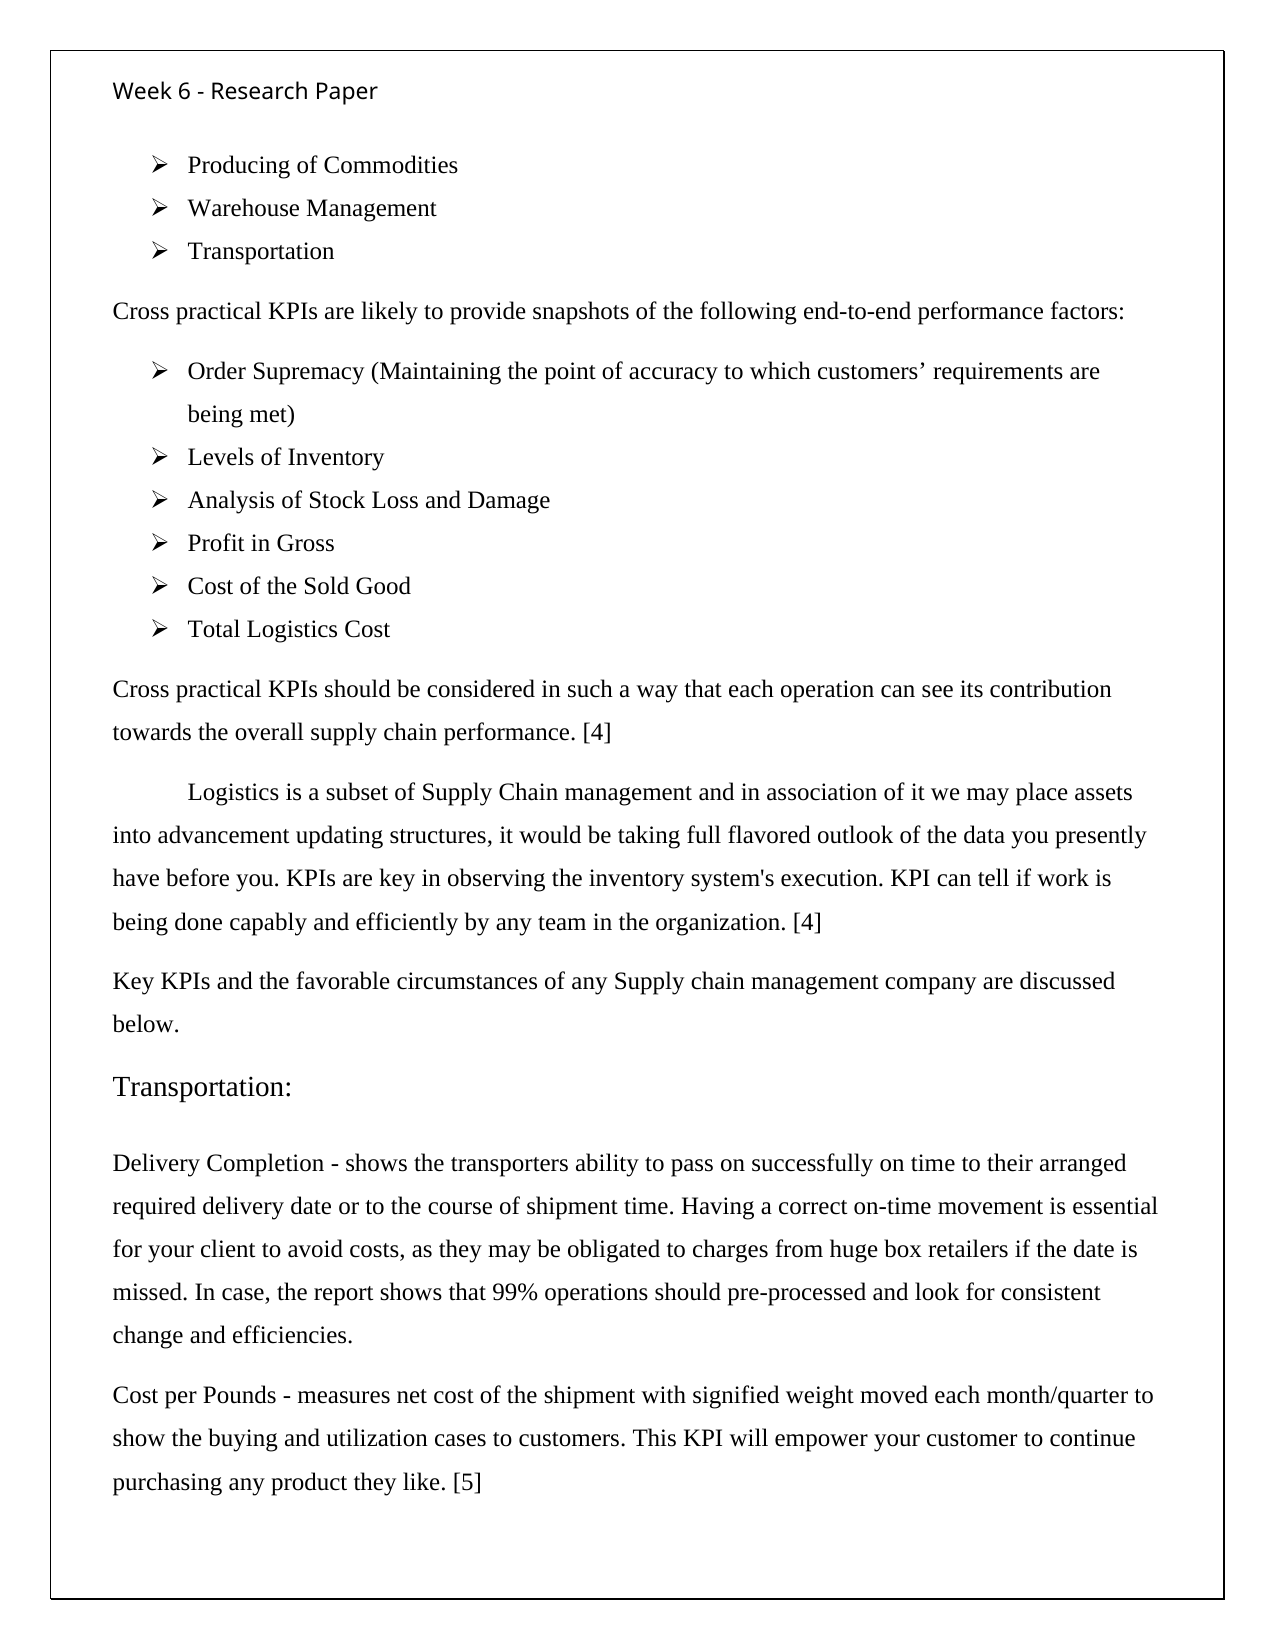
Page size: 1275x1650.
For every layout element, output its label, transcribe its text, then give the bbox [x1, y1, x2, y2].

list Profit in Gross [150, 528, 1161, 557]
text Cost per Pounds - measures net cost of the shipment with signified weight moved each month/quarter to show the buying and utilization cases to customers. This KPI will empower your customer to continue purchasing any product they like. [5] [112, 1380, 1161, 1495]
list Levels of Inventory [150, 442, 1161, 471]
list Producing of Commodities [150, 150, 1161, 179]
text Delivery Completion - shows the transporters ability to pass on successfully on time to their arranged required delivery date or to the course of shipment time. Having a correct on-time movement is essential for your client to avoid costs, as they may be obligated to charges from huge box retailers if the date is missed. In case, the report shows that 99% operations should pre-processed and look for consistent change and efficiencies. [112, 1148, 1161, 1349]
list Transportation [150, 236, 1161, 265]
list Order Supremacy (Maintaining the point of accuracy to which customers’ requirements are being met) [150, 356, 1161, 428]
list Warehouse Management [150, 193, 1161, 222]
list Cost of the Sold Good [150, 571, 1161, 600]
list Analysis of Stock Loss and Damage [150, 485, 1161, 514]
list Total Logistics Cost [150, 614, 1161, 643]
text Cross practical KPIs should be considered in such a way that each operation can see its contribution towards the overall supply chain performance. [4] [112, 674, 1161, 746]
text Key KPIs and the favorable circumstances of any Supply chain management company are discussed below. [112, 966, 1161, 1038]
subtitle Transportation: [112, 1069, 1161, 1103]
text Cross practical KPIs are likely to provide snapshots of the following end-to-end performance factors: [112, 296, 1161, 325]
text Logistics is a subset of Supply Chain management and in association of it we may place assets into advancement updating structures, it would be taking full flavored outlook of the data you presently have before you. KPIs are key in observing the inventory system's execution. KPI can tell if work is being done capably and efficiently by any team in the organization. [4] [112, 777, 1161, 935]
